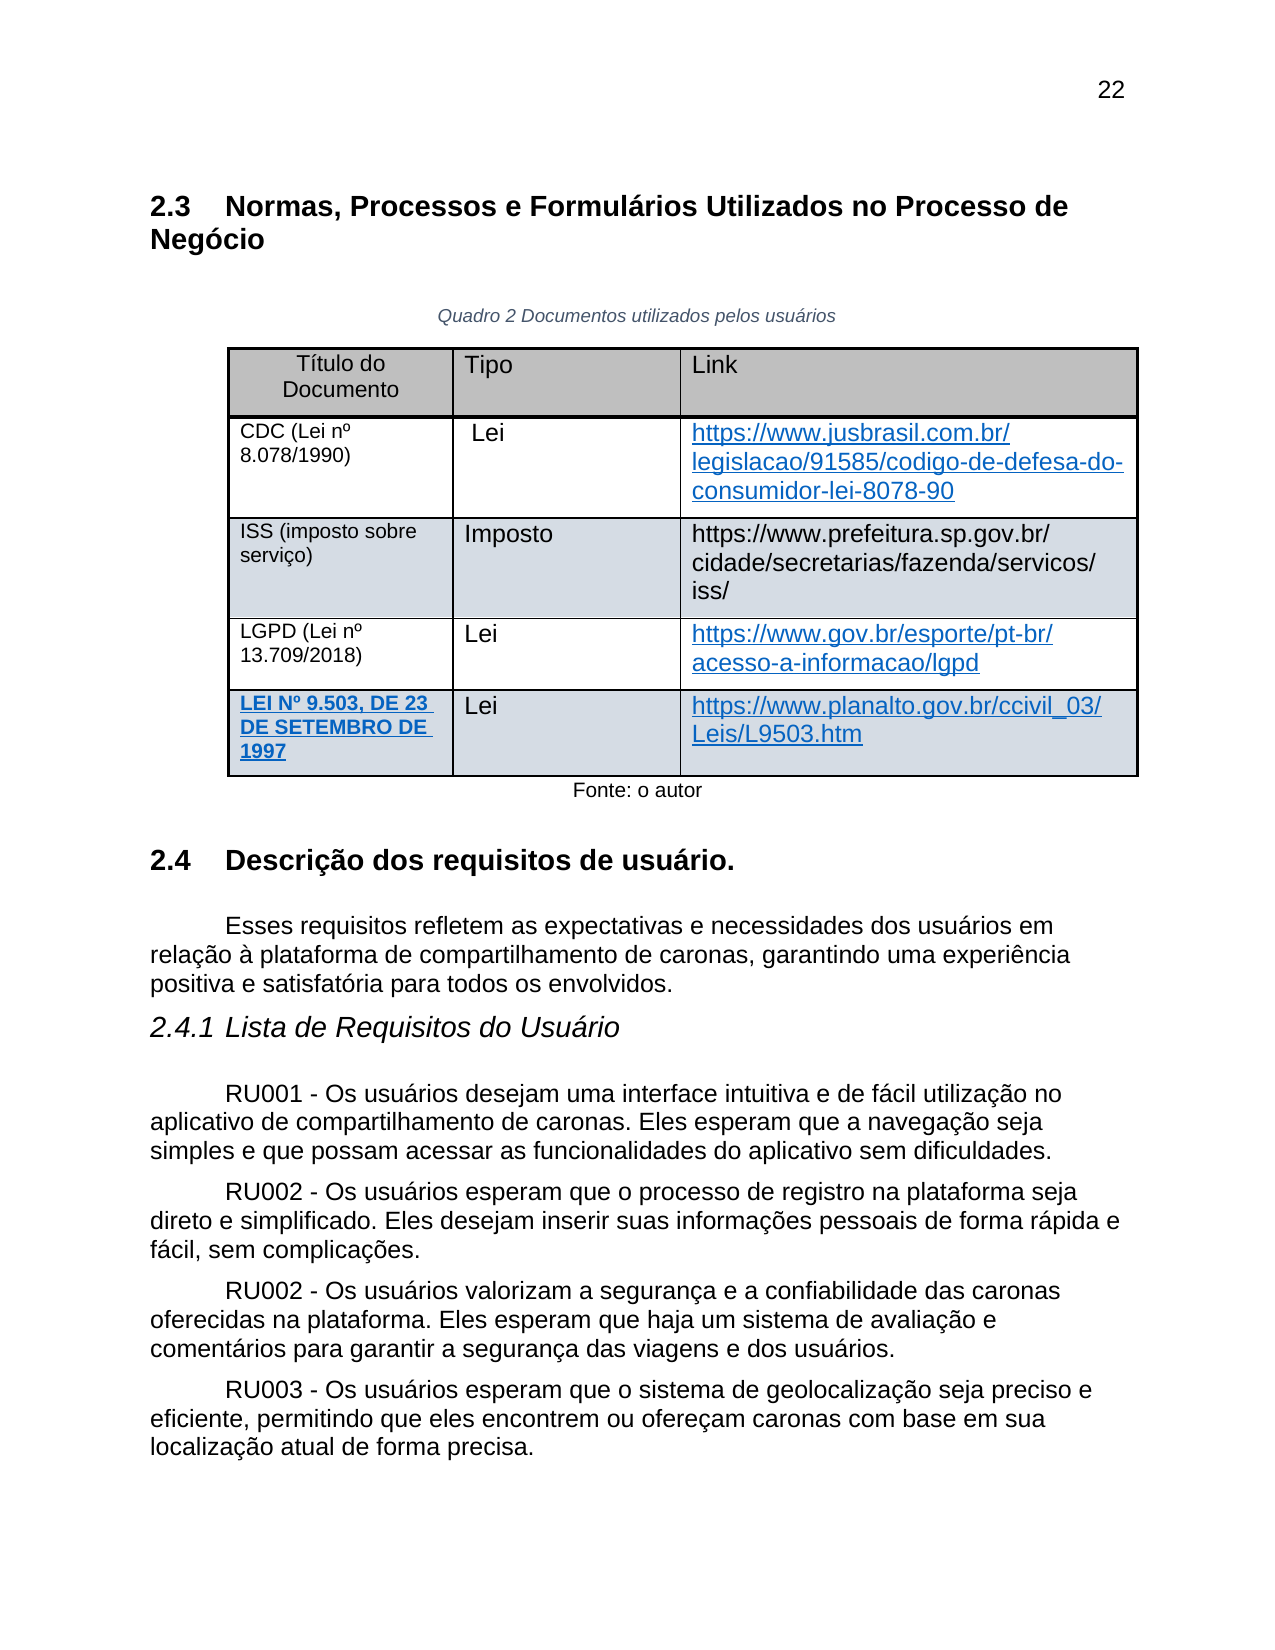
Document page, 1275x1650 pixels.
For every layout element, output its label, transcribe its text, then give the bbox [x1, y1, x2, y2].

table_cell LGPD (Lei nº 13.709/2018) [230, 619, 452, 689]
text RU002 - Os usuários valorizam a segurança e a confiabilidade das caronas oferecidas na plataforma. Eles esperam que haja um sistema de avaliação e comentários para garantir a segurança das viagens e dos usuários. [150, 1276, 1125, 1362]
table_header Tipo [454, 350, 680, 415]
table_cell Lei [454, 619, 680, 689]
text Quadro 2 Documentos utilizados pelos usuários [150, 304, 1125, 326]
table_cell https://www.planalto.gov.br/ccivil_03/Leis/L9503.htm [681, 691, 1136, 775]
table_cell Lei [454, 691, 680, 775]
table_cell https://www.prefeitura.sp.gov.br/cidade/secretarias/fazenda/servicos/iss/ [681, 519, 1136, 617]
text RU003 - Os usuários esperam que o sistema de geolocalização seja preciso e eficiente, permitindo que eles encontrem ou ofereçam caronas com base em sua localização atual de forma precisa. [150, 1375, 1125, 1461]
text RU002 - Os usuários esperam que o processo de registro na plataforma seja direto e simplificado. Eles desejam inserir suas informações pessoais de forma rápida e fácil, sem complicações. [150, 1177, 1125, 1264]
table_cell https://www.jusbrasil.com.br/legislacao/91585/codigo-de-defesa-do-consumidor-lei-8078-90 [681, 419, 1136, 517]
table_cell LEI Nº 9.503, DE 23 DE SETEMBRO DE 1997 [230, 691, 452, 775]
table_cell Lei [454, 419, 680, 517]
subtitle Descrição dos requisitos de usuário. [150, 843, 1125, 876]
subtitle Normas, Processos e Formulários Utilizados no Processo de Negócio [150, 189, 1125, 256]
table_header Título do Documento [230, 350, 452, 415]
table_cell Imposto [454, 519, 680, 617]
table_header Link [681, 350, 1136, 415]
table_cell https://www.gov.br/esporte/pt-br/acesso-a-informacao/lgpd [681, 619, 1136, 689]
text Fonte: o autor [150, 777, 1125, 802]
subtitle Lista de Requisitos do Usuário [150, 1010, 1125, 1044]
table_cell CDC (Lei nº 8.078/1990) [230, 419, 452, 517]
text RU001 - Os usuários desejam uma interface intuitiva e de fácil utilização no aplicativo de compartilhamento de caronas. Eles esperam que a navegação seja simples e que possam acessar as funcionalidades do aplicativo sem dificuldades. [150, 1079, 1125, 1165]
text Esses requisitos refletem as expectativas e necessidades dos usuários em relação à plataforma de compartilhamento de caronas, garantindo uma experiência positiva e satisfatória para todos os envolvidos. [150, 911, 1125, 998]
table_cell ISS (imposto sobre serviço) [230, 519, 452, 617]
